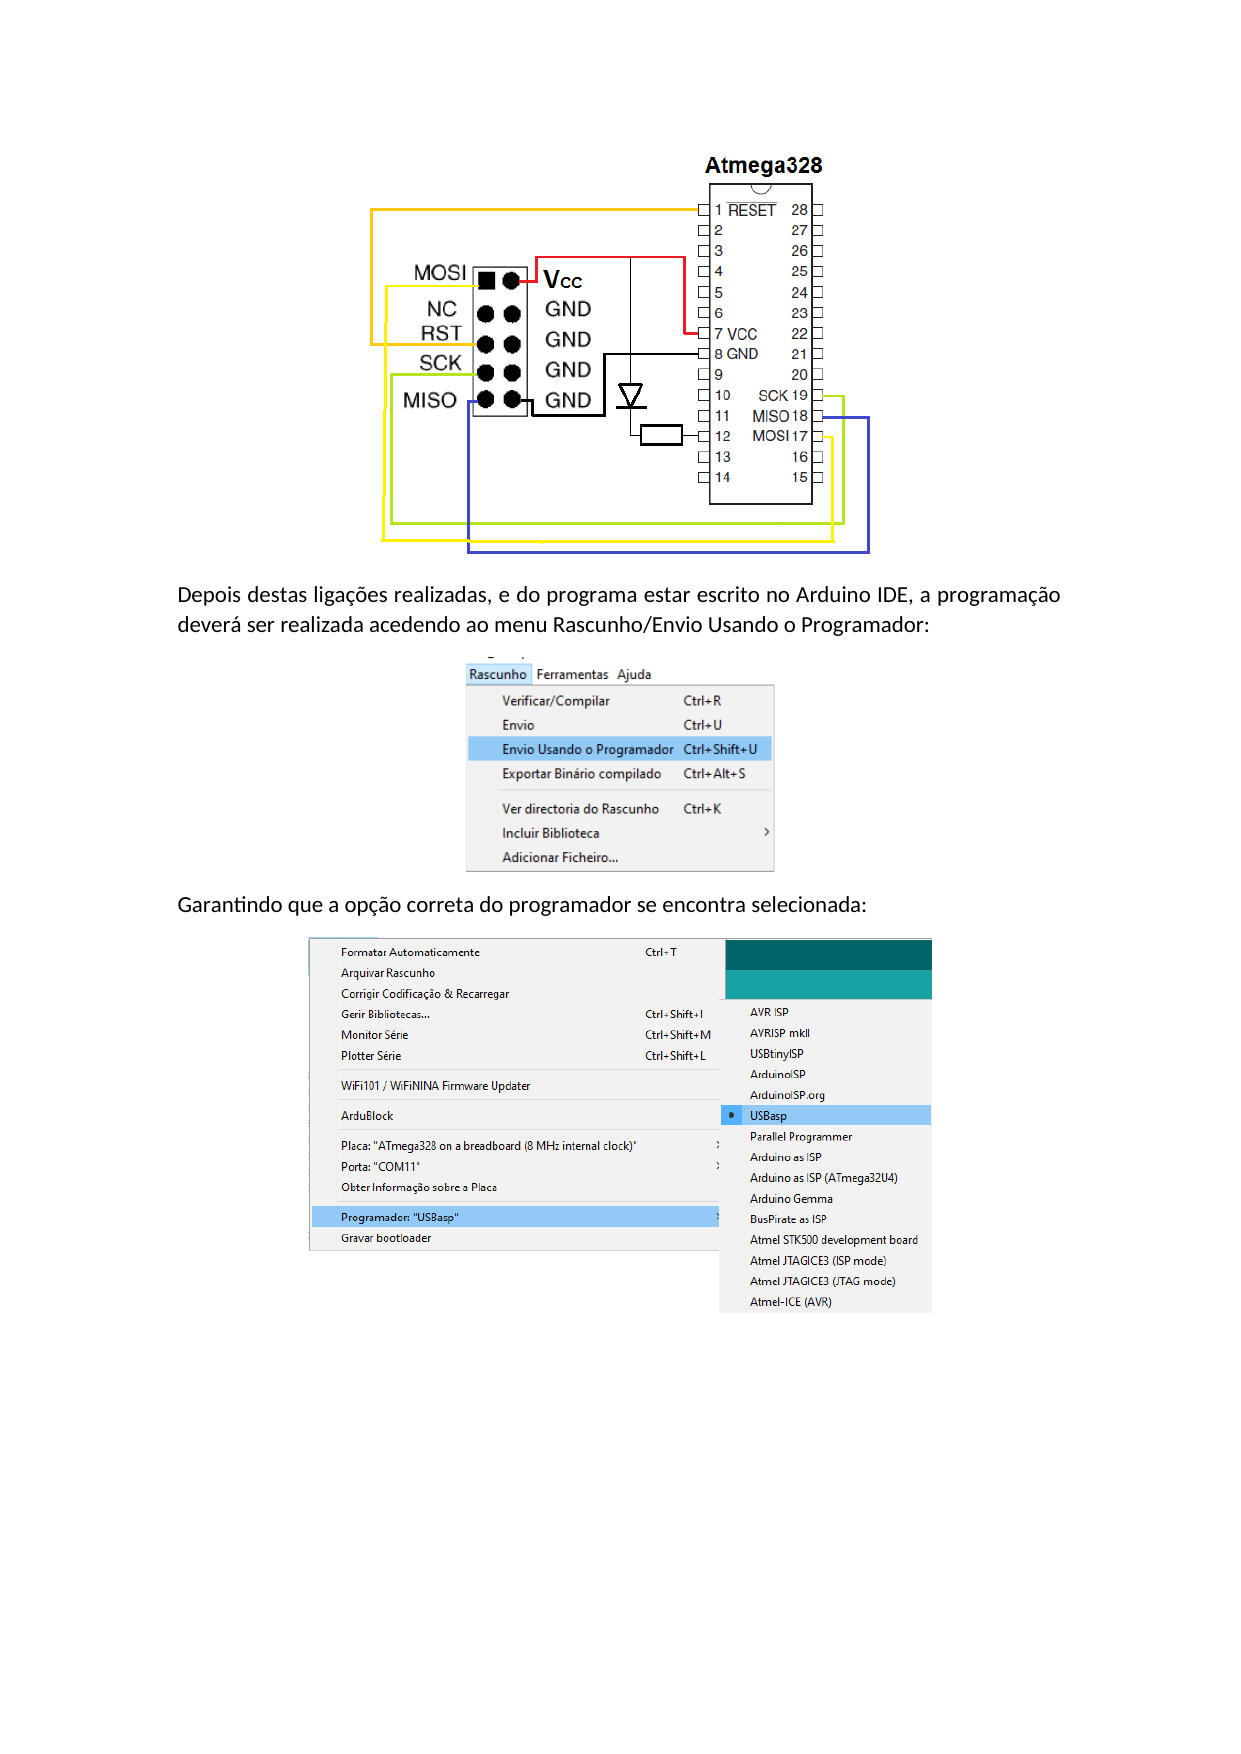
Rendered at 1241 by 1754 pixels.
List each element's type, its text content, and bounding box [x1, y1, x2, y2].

text Depois destas ligações realizadas, e do programa estar escrito no Arduino IDE, a programação deverá ser realizada acedendo ao menu Rascunho/Envio Usando o Programador: [177, 580, 1063, 639]
text Garantindo que a opção correta do programador se encontra selecionada: [177, 890, 1063, 918]
picture [361, 147, 879, 562]
picture [466, 657, 775, 872]
picture [308, 937, 932, 1313]
